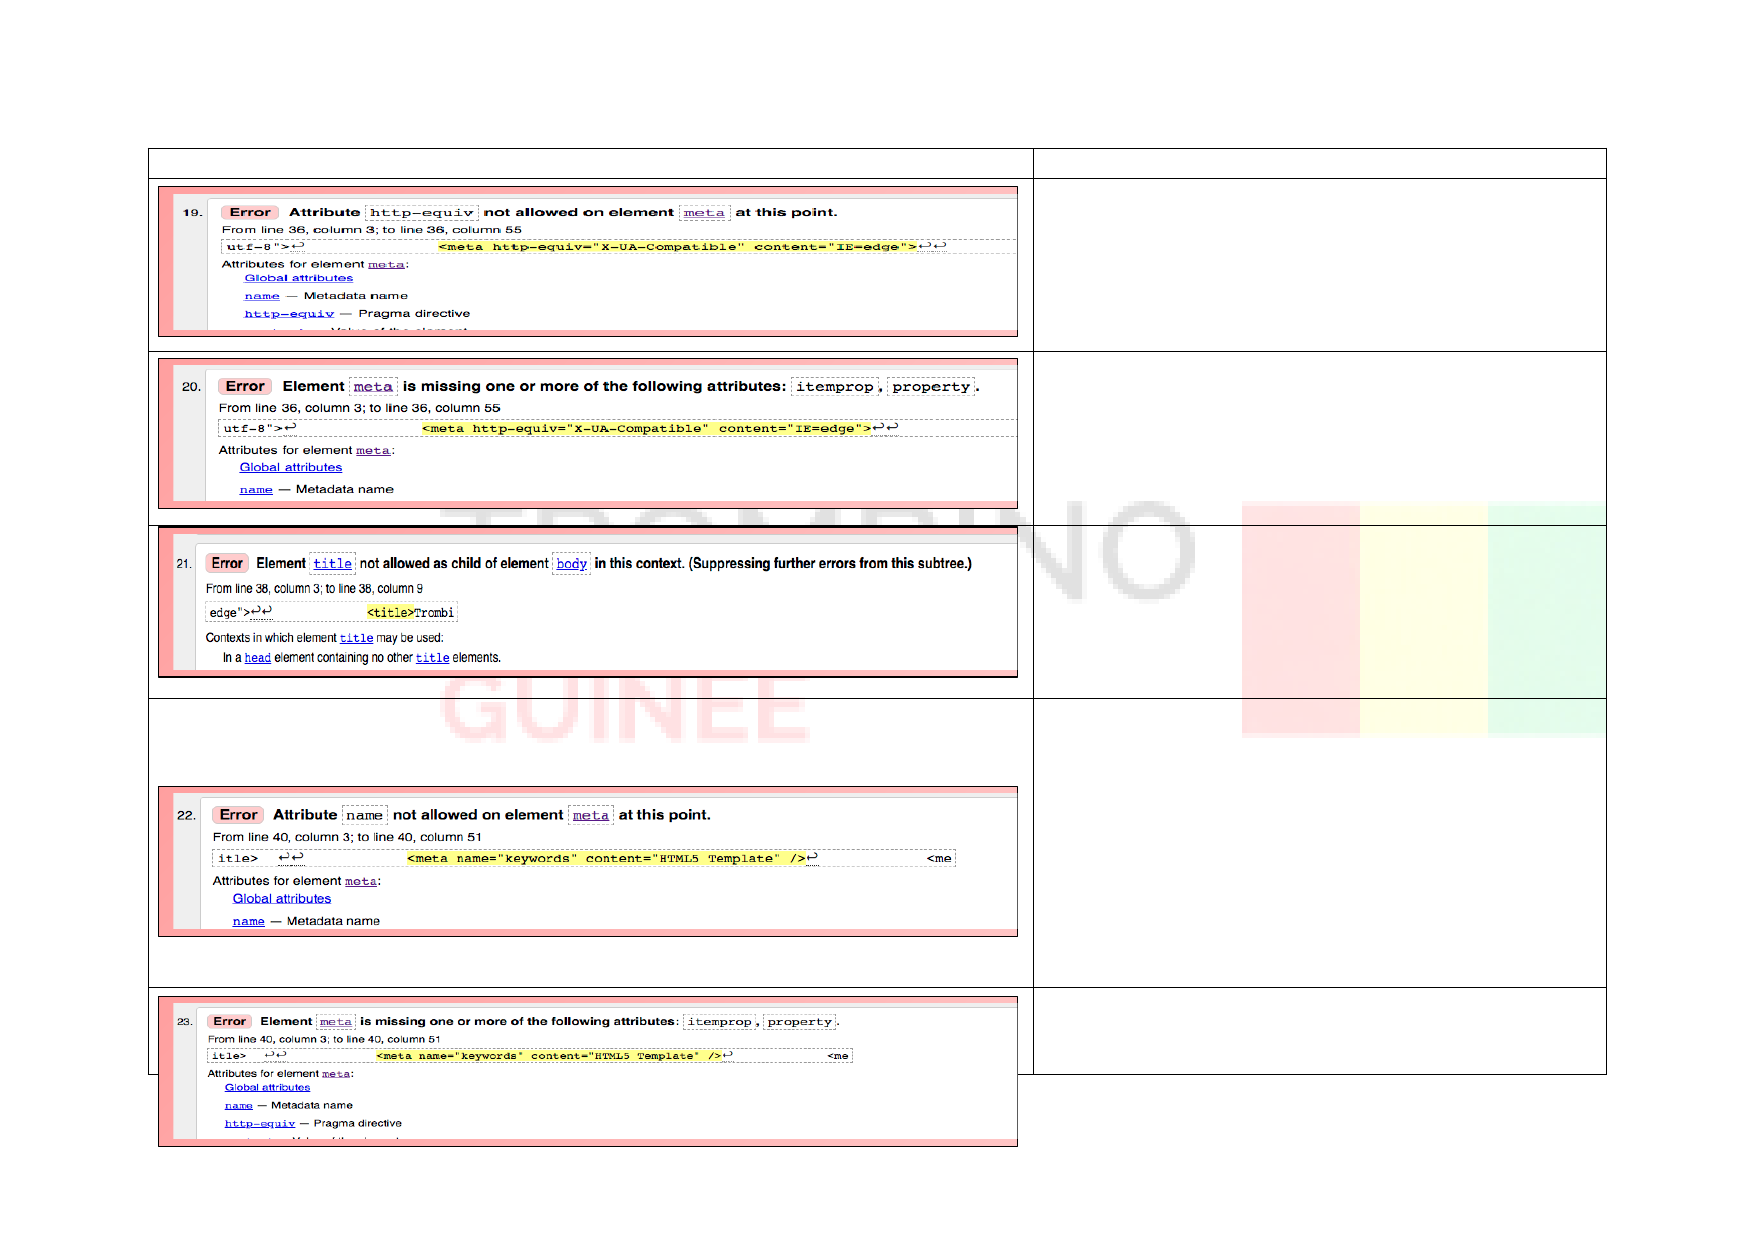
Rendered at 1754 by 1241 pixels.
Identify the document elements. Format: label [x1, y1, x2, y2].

table_header [149, 149, 1033, 177]
table_cell [149, 988, 1033, 1074]
picture [173, 365, 1018, 501]
picture [173, 534, 1018, 670]
picture [173, 793, 1018, 929]
picture [173, 1003, 1018, 1139]
table_cell [1034, 699, 1606, 987]
picture [173, 194, 1018, 330]
table_cell [1034, 352, 1606, 524]
table_cell [1034, 988, 1606, 1074]
table_cell [1034, 526, 1606, 698]
table_cell [149, 699, 1033, 987]
table_cell [149, 526, 1033, 698]
table_header [1034, 149, 1606, 177]
table_cell [149, 179, 1033, 351]
table_cell [1034, 179, 1606, 351]
table_cell [149, 352, 1033, 524]
